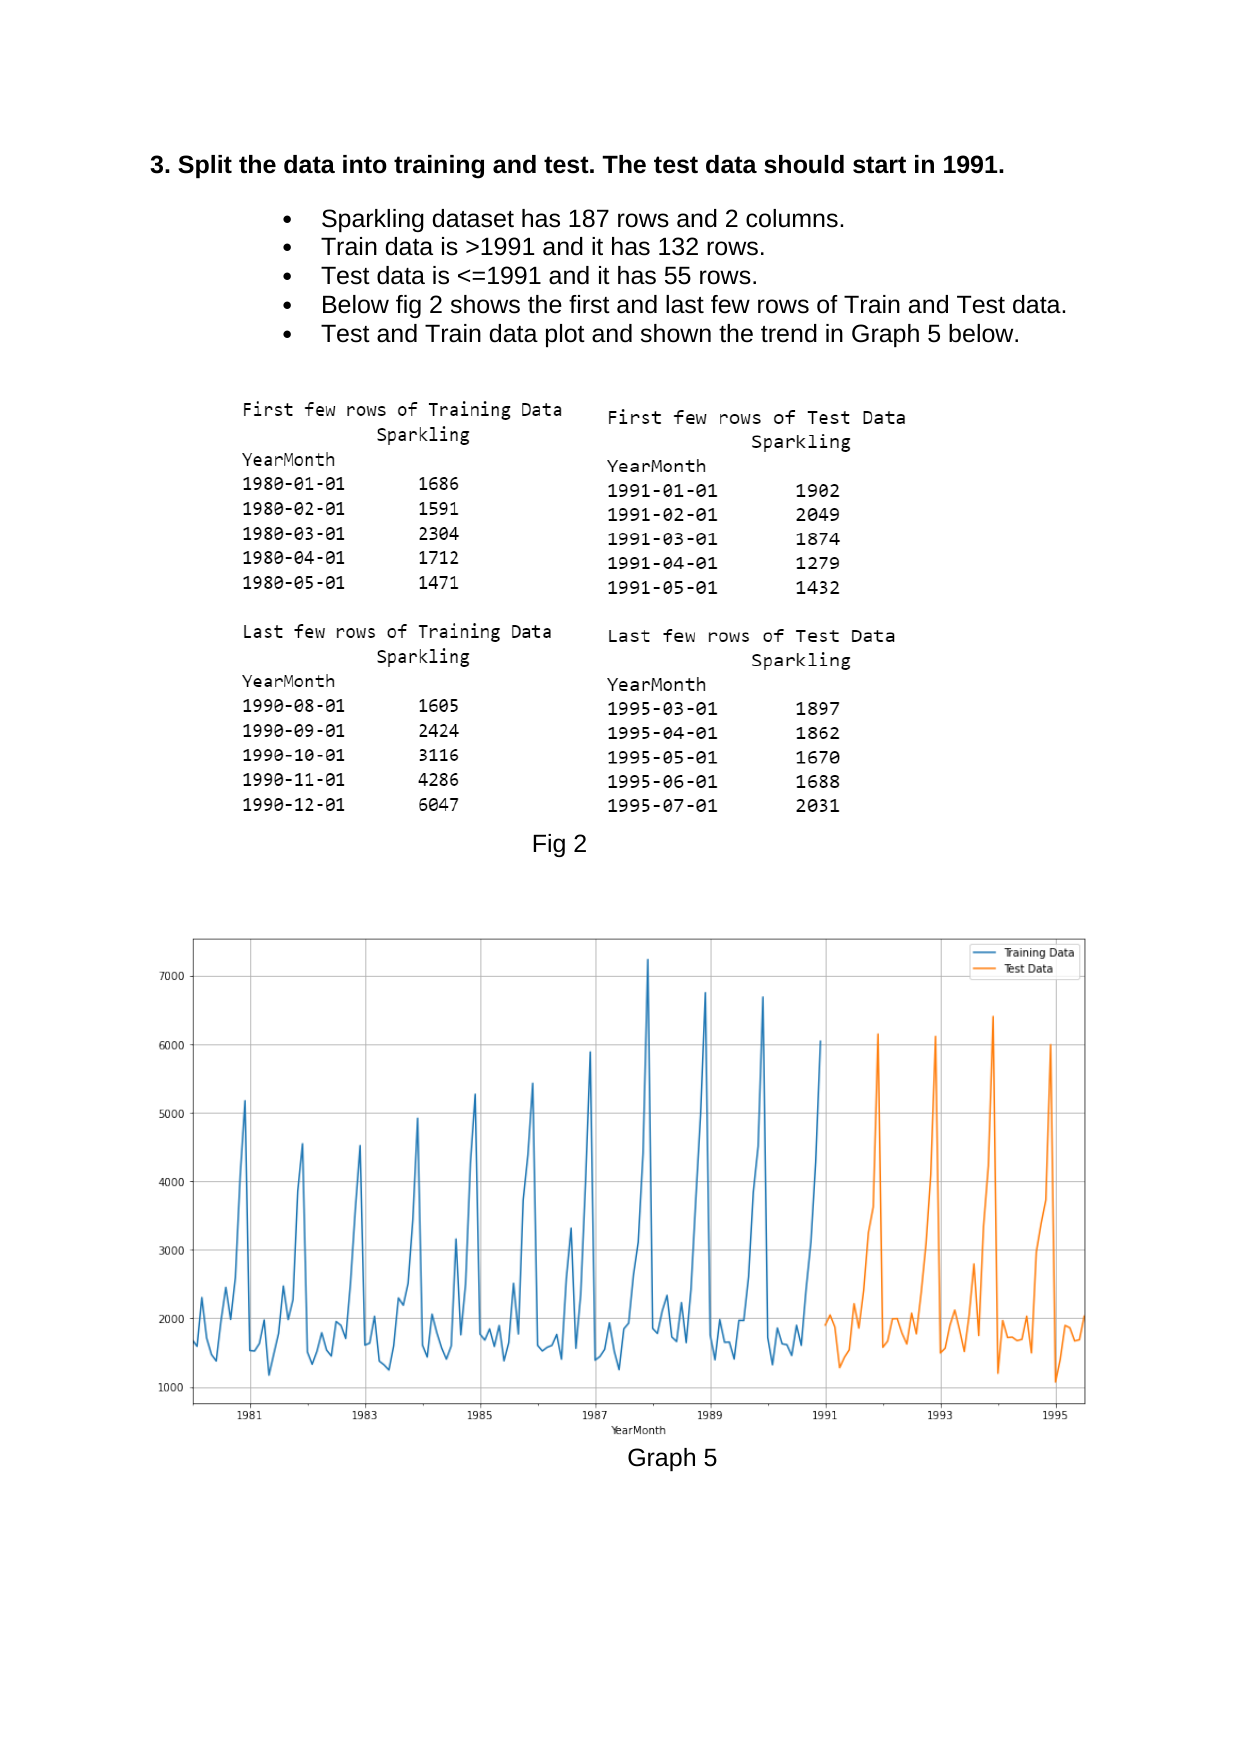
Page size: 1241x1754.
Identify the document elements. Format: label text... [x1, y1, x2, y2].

picture [225, 396, 590, 829]
text Fig 2 [150, 829, 1090, 858]
picture [594, 403, 922, 829]
list Train data is >1991 and it has 132 rows. [283, 232, 1090, 261]
text Graph 5 [150, 1444, 1090, 1472]
picture [150, 932, 1091, 1444]
list Test data is <=1991 and it has 55 rows. [283, 261, 1090, 290]
text 3. Split the data into training and test. The test data should start in 1991. [150, 150, 1090, 179]
list Below fig 2 shows the first and last few rows of Train and Test data. [283, 290, 1090, 318]
list Test and Train data plot and shown the trend in Graph 5 below. [283, 318, 1090, 347]
list Sparkling dataset has 187 rows and 2 columns. [283, 203, 1090, 232]
